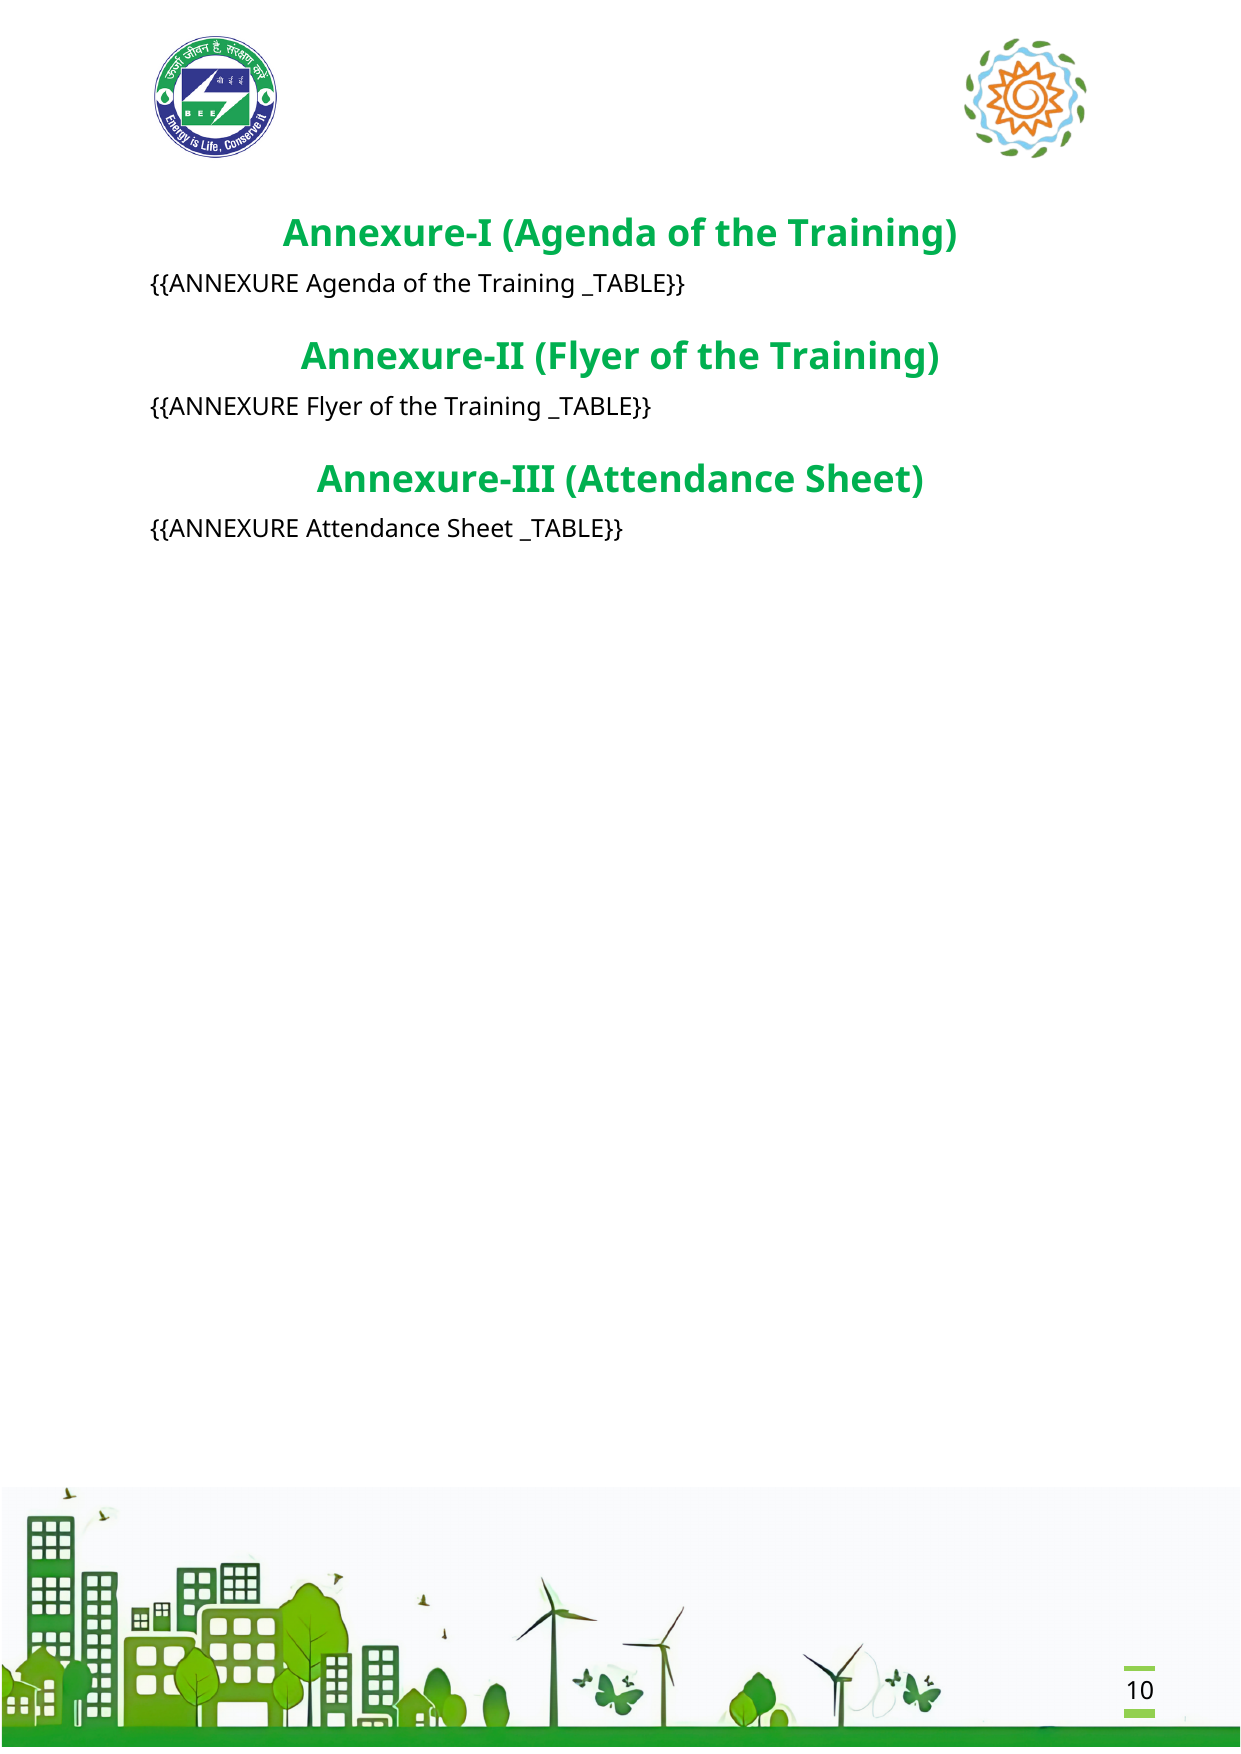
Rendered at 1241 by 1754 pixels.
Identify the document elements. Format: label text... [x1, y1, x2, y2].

text {{ANNEXURE Flyer of the Training _TABLE}} [150, 388, 1090, 422]
subtitle Annexure-II (Flyer of the Training) [150, 329, 1090, 381]
text {{ANNEXURE Attendance Sheet _TABLE}} [150, 511, 1090, 545]
picture [150, 32, 280, 161]
text {{ANNEXURE Agenda of the Training _TABLE}} [150, 265, 1090, 299]
picture [1, 1487, 1241, 1747]
subtitle Annexure-I (Agenda of the Training) [150, 207, 1090, 258]
subtitle Annexure-III (Attendance Sheet) [150, 452, 1090, 503]
picture [959, 35, 1091, 163]
